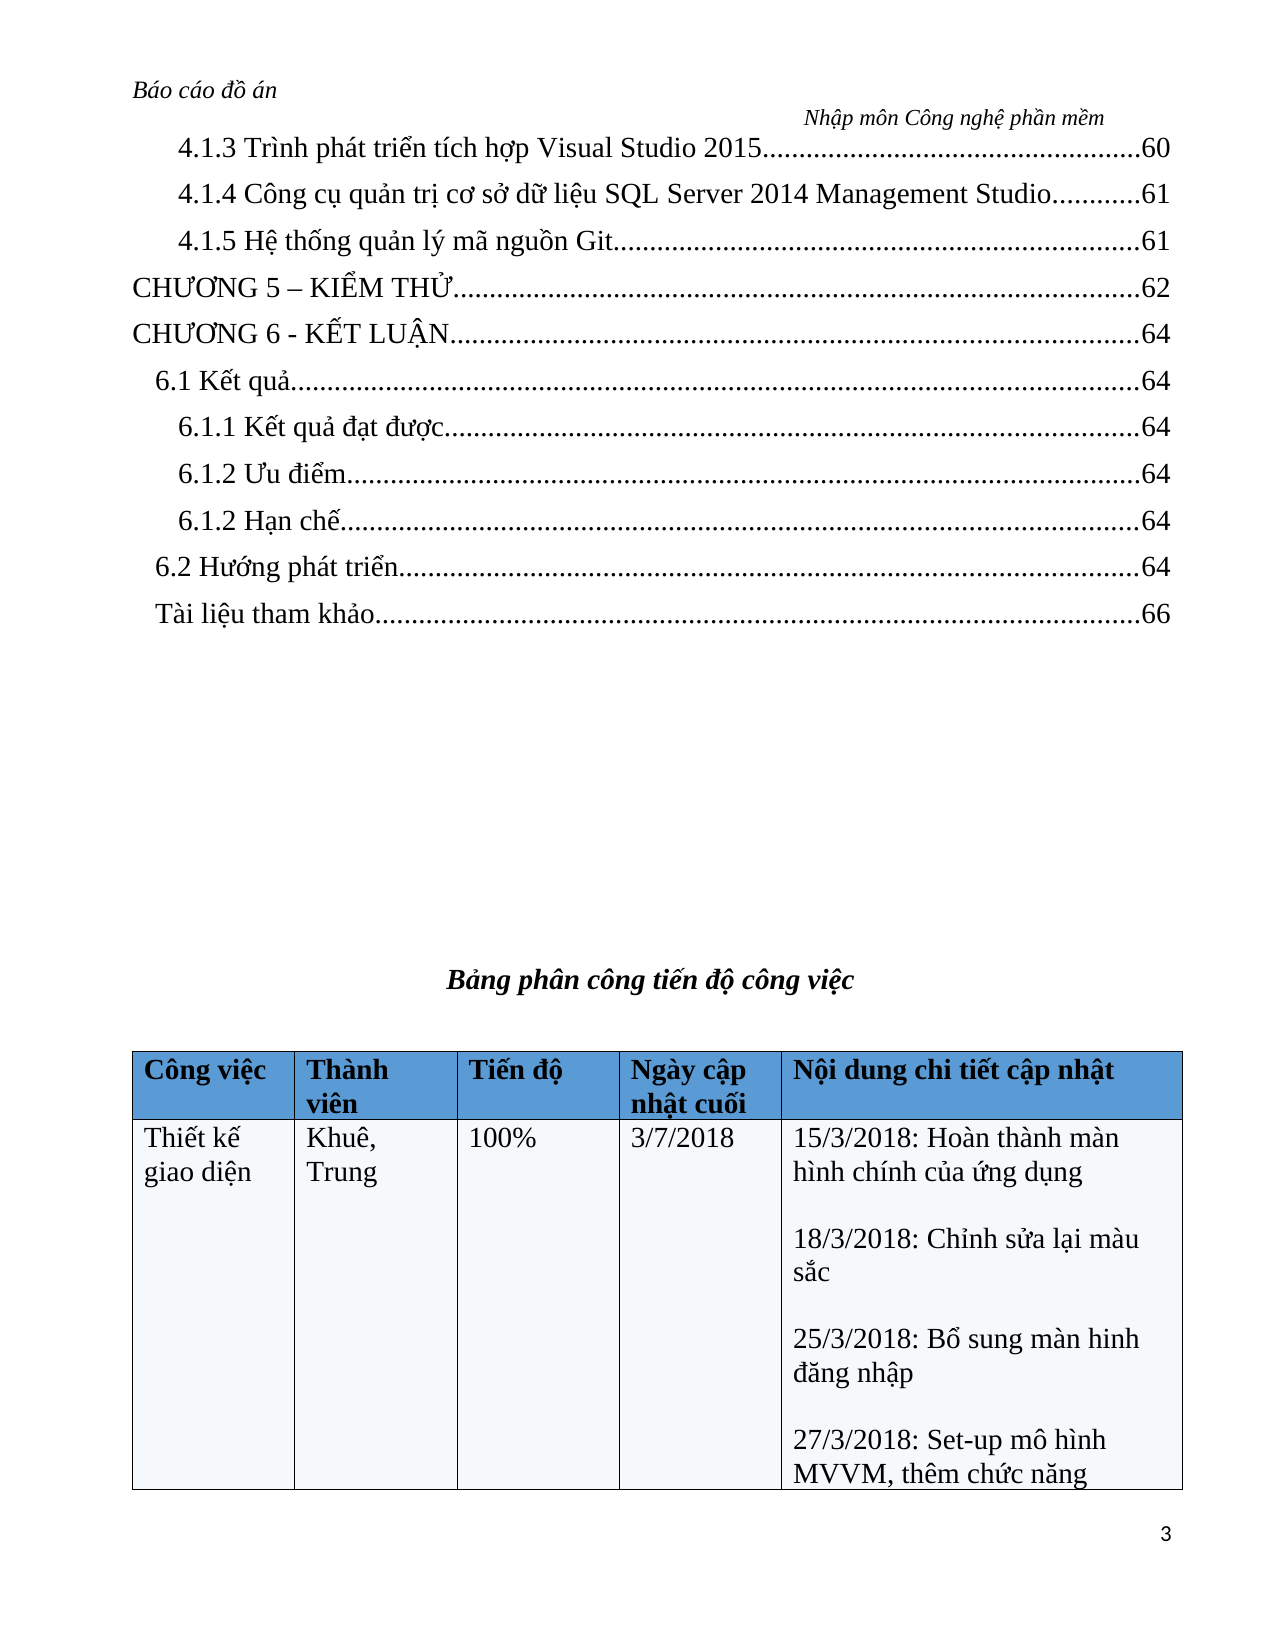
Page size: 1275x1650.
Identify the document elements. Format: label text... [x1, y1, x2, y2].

table_cell Khuê, Trung [295, 1120, 457, 1489]
subtitle Bảng phân công tiến độ công việc [132, 962, 1171, 996]
table_header Nội dung chi tiết cập nhật [782, 1052, 1182, 1119]
table_header Công việc [133, 1052, 294, 1119]
table_header Tiến độ [458, 1052, 619, 1119]
table_cell 100% [458, 1120, 619, 1489]
table_cell 3/7/2018 [620, 1120, 781, 1489]
table_header Thành viên [295, 1052, 457, 1119]
table_header Ngày cập nhật cuối [620, 1052, 781, 1119]
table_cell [782, 1120, 1182, 1489]
table_cell Thiết kế giao diện [133, 1120, 294, 1489]
